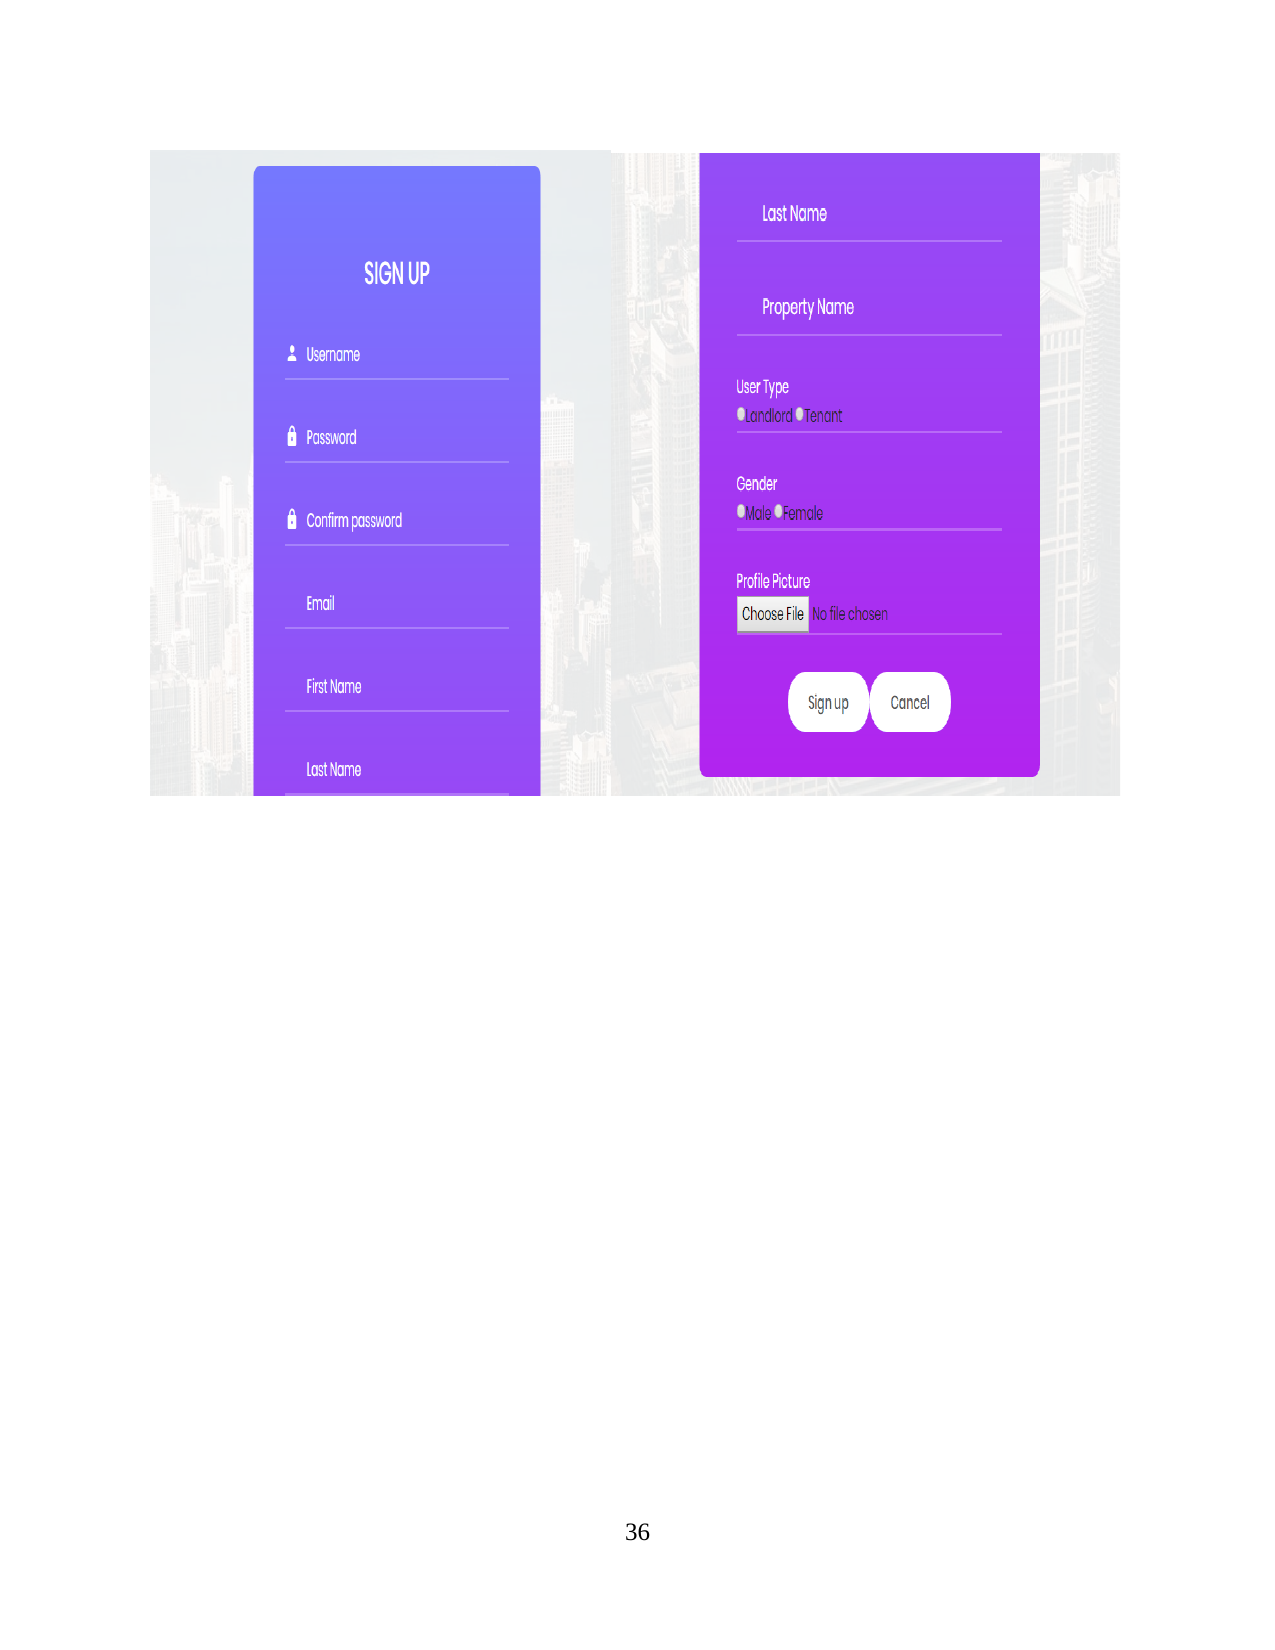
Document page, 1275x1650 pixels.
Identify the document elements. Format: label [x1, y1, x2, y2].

picture [150, 150, 1121, 796]
